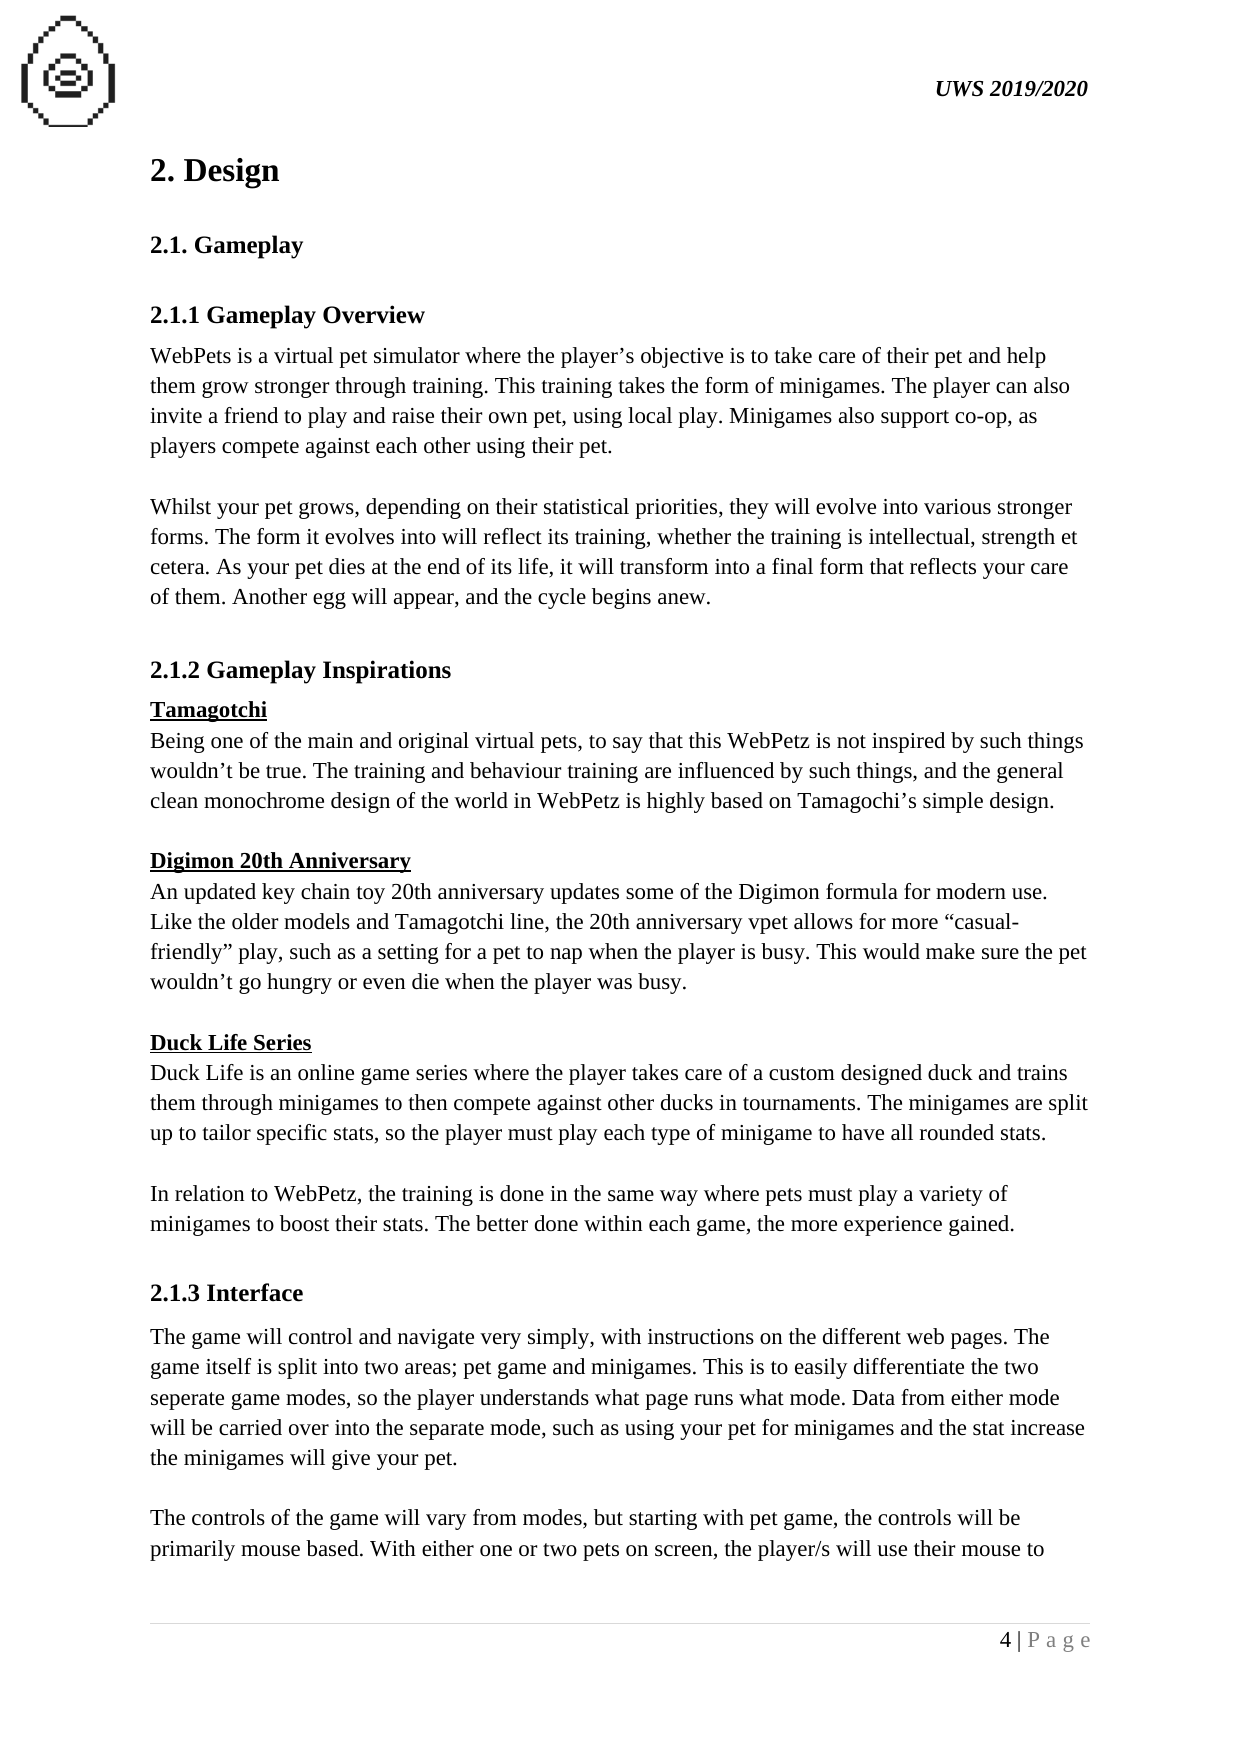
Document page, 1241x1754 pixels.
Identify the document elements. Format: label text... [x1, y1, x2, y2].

text Digimon 20th Anniversary [150, 847, 1090, 874]
text WebPets is a virtual pet simulator where the player’s objective is to take care of their pet and help them grow stronger through training. This training takes the form of minigames. The player can also invite a friend to play and raise their own pet, using local play. Minigames also support co-op, as players compete against each other using their pet. [150, 342, 1090, 459]
text Duck Life Series [150, 1029, 1090, 1055]
text Being one of the main and original virtual pets, to say that this WebPetz is not inspired by such things wouldn’t be true. The training and behaviour training are influenced by such things, and the general clean monochrome design of the world in WebPetz is highly based on Tamagochi’s simple design. [150, 727, 1090, 813]
subtitle 2. Design [150, 150, 1090, 188]
subtitle 2.1.2 Gameplay Inspirations [150, 655, 1090, 684]
text The game will control and navigate very simply, with instructions on the different web pages. The game itself is split into two areas; pet game and minigames. This is to easily differentiate the two seperate game modes, so the player understands what page runs what mode. Data from either mode will be carried over into the separate mode, such as using your pet for minigames and the stat increase the minigames will give your pet. [150, 1323, 1090, 1470]
text In relation to WebPetz, the training is done in the same way where pets must play a variety of minigames to boost their stats. The better done within each game, the more experience gained. [150, 1180, 1090, 1236]
picture [2, 0, 128, 126]
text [150, 1504, 1090, 1561]
text Whilst your pet grows, depending on their statistical priorities, they will evolve into various stronger forms. The form it evolves into will reflect its training, whether the training is intellectual, strength et cetera. As your pet dies at the end of its life, it will transform into a final form that reflects your care of them. Another egg will appear, and the cycle begins anew. [150, 493, 1090, 610]
text Tamagotchi [150, 696, 1090, 723]
subtitle 2.1. Gameplay [150, 230, 1090, 259]
subtitle 2.1.3 Interface [150, 1278, 1090, 1306]
text An updated key chain toy 20th anniversary updates some of the Digimon formula for modern use. Like the older models and Tamagotchi line, the 20th anniversary vpet allows for more “casual-friendly” play, such as a setting for a pet to nap when the player is busy. This would make sure the pet wouldn’t go hungry or even die when the player was busy. [150, 878, 1090, 995]
text Duck Life is an online game series where the player takes care of a custom designed duck and trains them through minigames to then compete against other ducks in tournaments. The minigames are split up to tailor specific stats, so the player must play each type of minigame to have all rounded stats. [150, 1059, 1090, 1146]
subtitle 2.1.1 Gameplay Overview [150, 300, 1090, 329]
